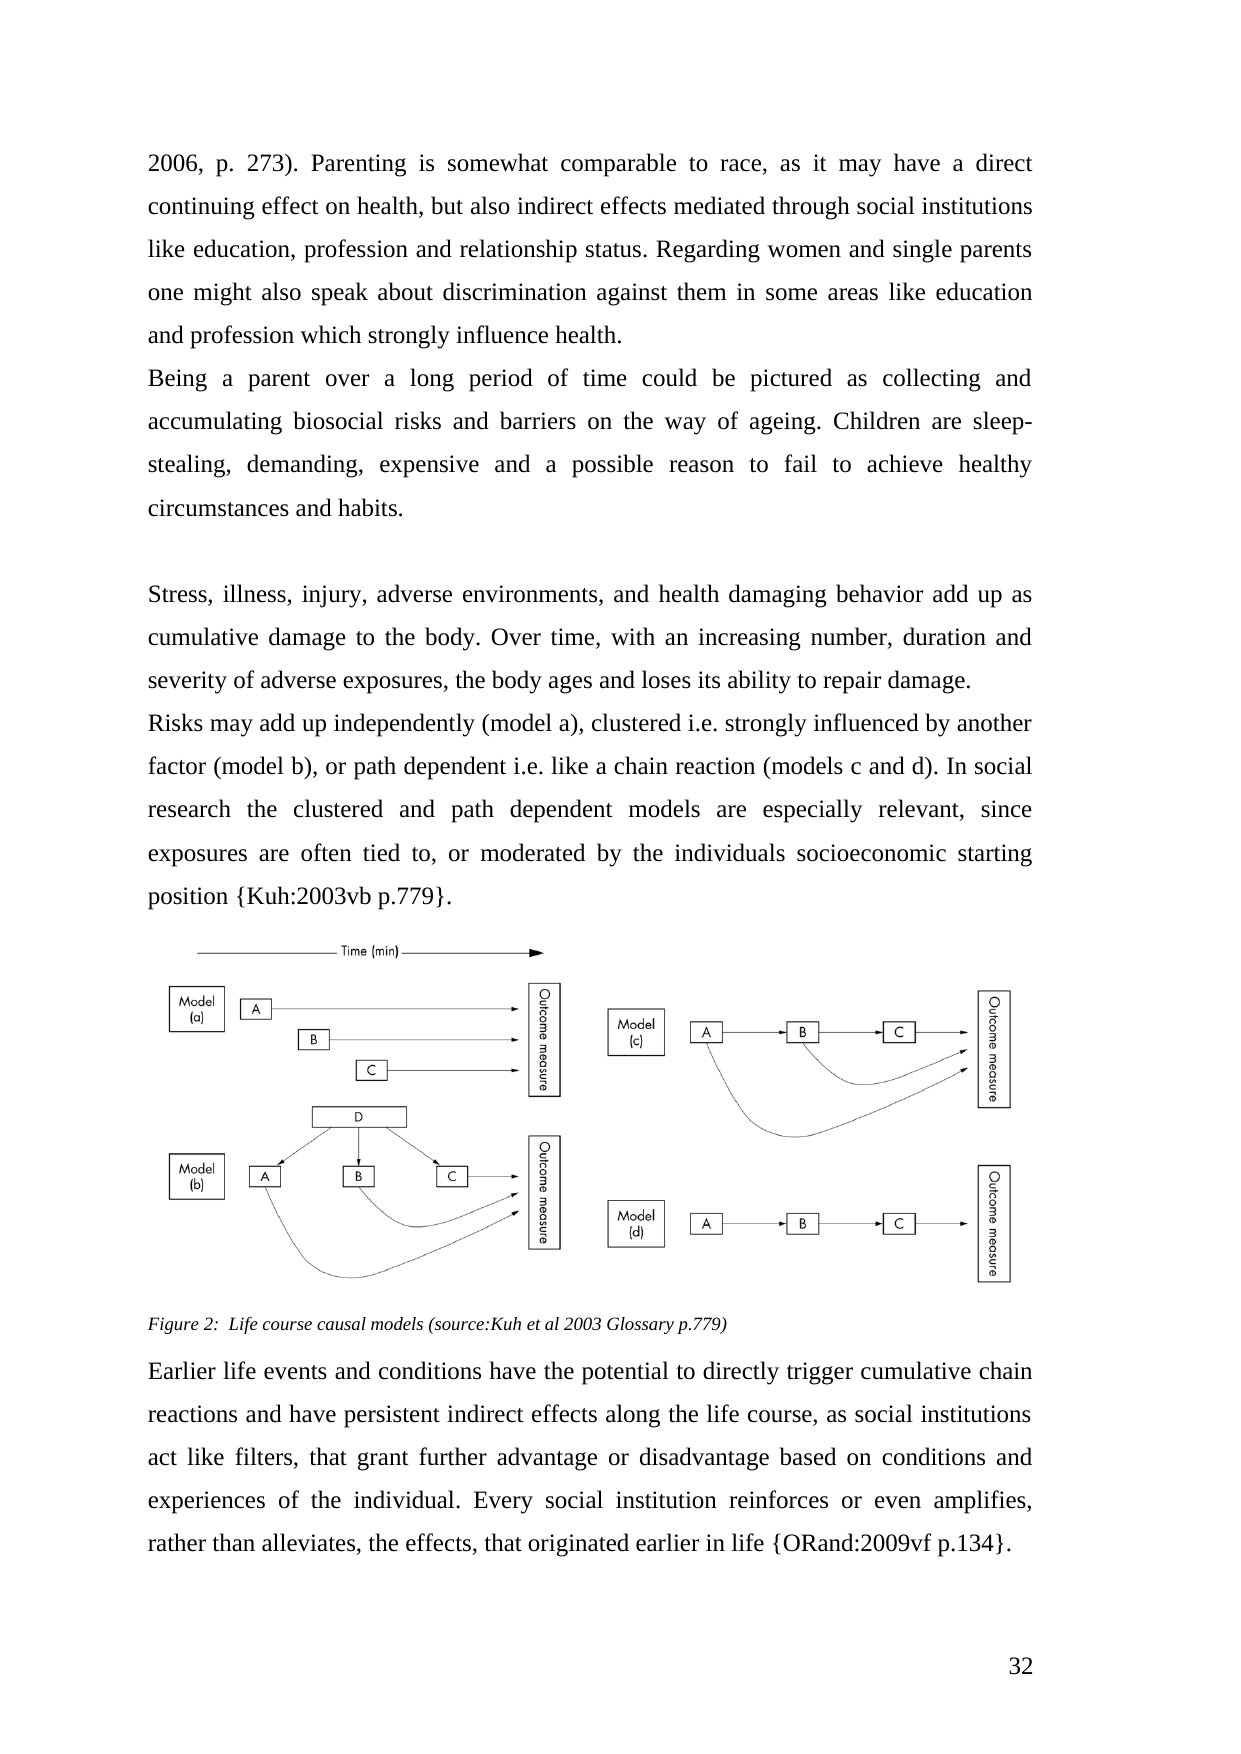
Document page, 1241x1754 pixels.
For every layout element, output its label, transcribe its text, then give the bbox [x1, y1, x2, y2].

text Risks may add up independently (model a), clustered i.e. strongly influenced by another factor (model b), or path dependent i.e. like a chain reaction (models c and d). In social research the clustered and path dependent models are especially relevant, since exposures are often tied to, or moderated by the individuals socioeconomic starting position {Kuh:2003vb p.779}. [148, 708, 1033, 909]
text Figure 2: Life course causal models (source:Kuh et al 2003 Glossary p.779) [148, 1313, 1033, 1335]
picture [147, 923, 1029, 1299]
text Earlier life events and conditions have the potential to directly trigger cumulative chain reactions and have persistent indirect effects along the life course, as social institutions act like filters, that grant further advantage or disadvantage based on conditions and experiences of the individual. Every social institution reinforces or even amplifies, rather than alleviates, the effects, that originated earlier in life {ORand:2009vf p.134}. [148, 1356, 1033, 1557]
text Stress, illness, injury, adverse environments, and health damaging behavior add up as cumulative damage to the body. Over time, with an increasing number, duration and severity of adverse exposures, the body ages and loses its ability to repair damage. [148, 579, 1033, 694]
text Being a parent over a long period of time could be pictured as collecting and accumulating biosocial risks and barriers on the way of ageing. Children are sleep-stealing, demanding, expensive and a possible reason to fail to achieve healthy circumstances and habits. [148, 363, 1033, 521]
